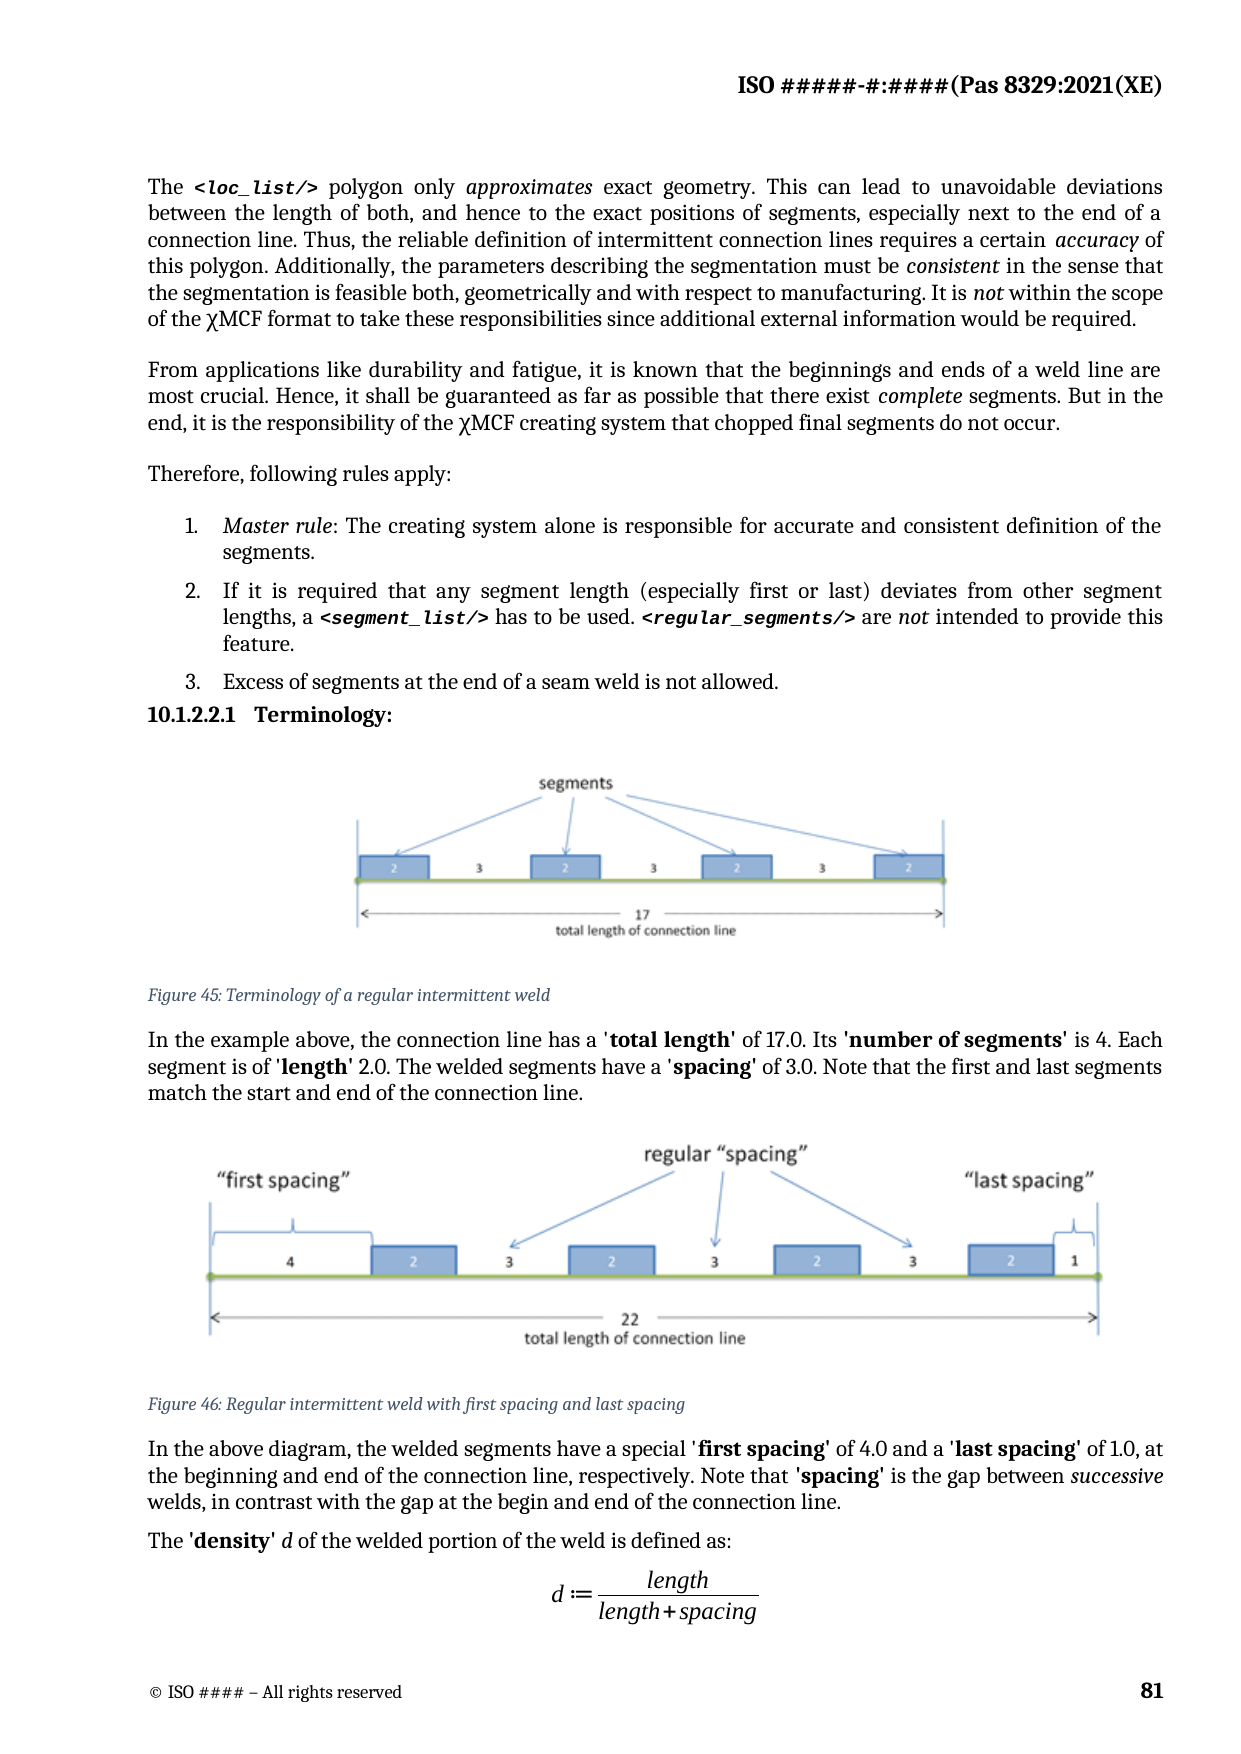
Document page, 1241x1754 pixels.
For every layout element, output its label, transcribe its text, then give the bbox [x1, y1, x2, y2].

picture [310, 753, 1002, 973]
text The <loc_list/> polygon only approximates exact geometry. This can lead to unavoidable deviations between the length of both, and hence to the exact positions of segments, especially next to the end of a connection line. Thus, the reliable definition of intermittent connection lines requires a certain accuracy of this polygon. Additionally, the parameters describing the segmentation must be consistent in the sense that the segmentation is feasible both, geometrically and with respect to manufacturing. It is not within the scope of the χMCF format to take these responsibilities since additional external information would be required. [148, 174, 1163, 332]
list Excess of segments at the end of a seam weld is not allowed. [185, 669, 1163, 696]
text The 'density' d of the welded portion of the weld is defined as: [148, 1528, 1163, 1554]
text From applications like durability and fatigue, it is known that the beginnings and ends of a weld line are most crucial. Hence, it shall be guaranteed as far as possible that there exist complete segments. But in the end, it is the responsibility of the χMCF creating system that chopped final segments do not occur. [148, 357, 1163, 436]
picture [192, 1118, 1120, 1382]
text Therefore, following rules apply: [148, 461, 1163, 487]
text Figure 45: Terminology of a regular intermittent weld [148, 985, 1163, 1006]
subtitle Terminology: [148, 702, 1163, 728]
list Master rule: The creating system alone is responsible for accurate and consistent definition of the segments. [185, 512, 1163, 565]
list If it is required that any segment length (especially first or last) deviates from other segment lengths, a <segment_list/> has to be used. <regular_segments/> are not intended to provide this feature. [185, 578, 1163, 657]
text In the above diagram, the welded segments have a special 'first spacing' of 4.0 and a 'last spacing' of 1.0, at the beginning and end of the connection line, respectively. Note that 'spacing' is the gap between successive welds, in contrast with the gap at the begin and end of the connection line. [148, 1436, 1163, 1515]
text In the example above, the connection line has a 'total length' of 17.0. Its 'number of segments' is 4. Each segment is of 'length' 2.0. The welded segments have a 'spacing' of 3.0. Note that the first and last segments match the start and end of the connection line. [148, 1027, 1163, 1106]
text Figure 46: Regular intermittent weld with first spacing and last spacing [148, 1394, 1163, 1415]
